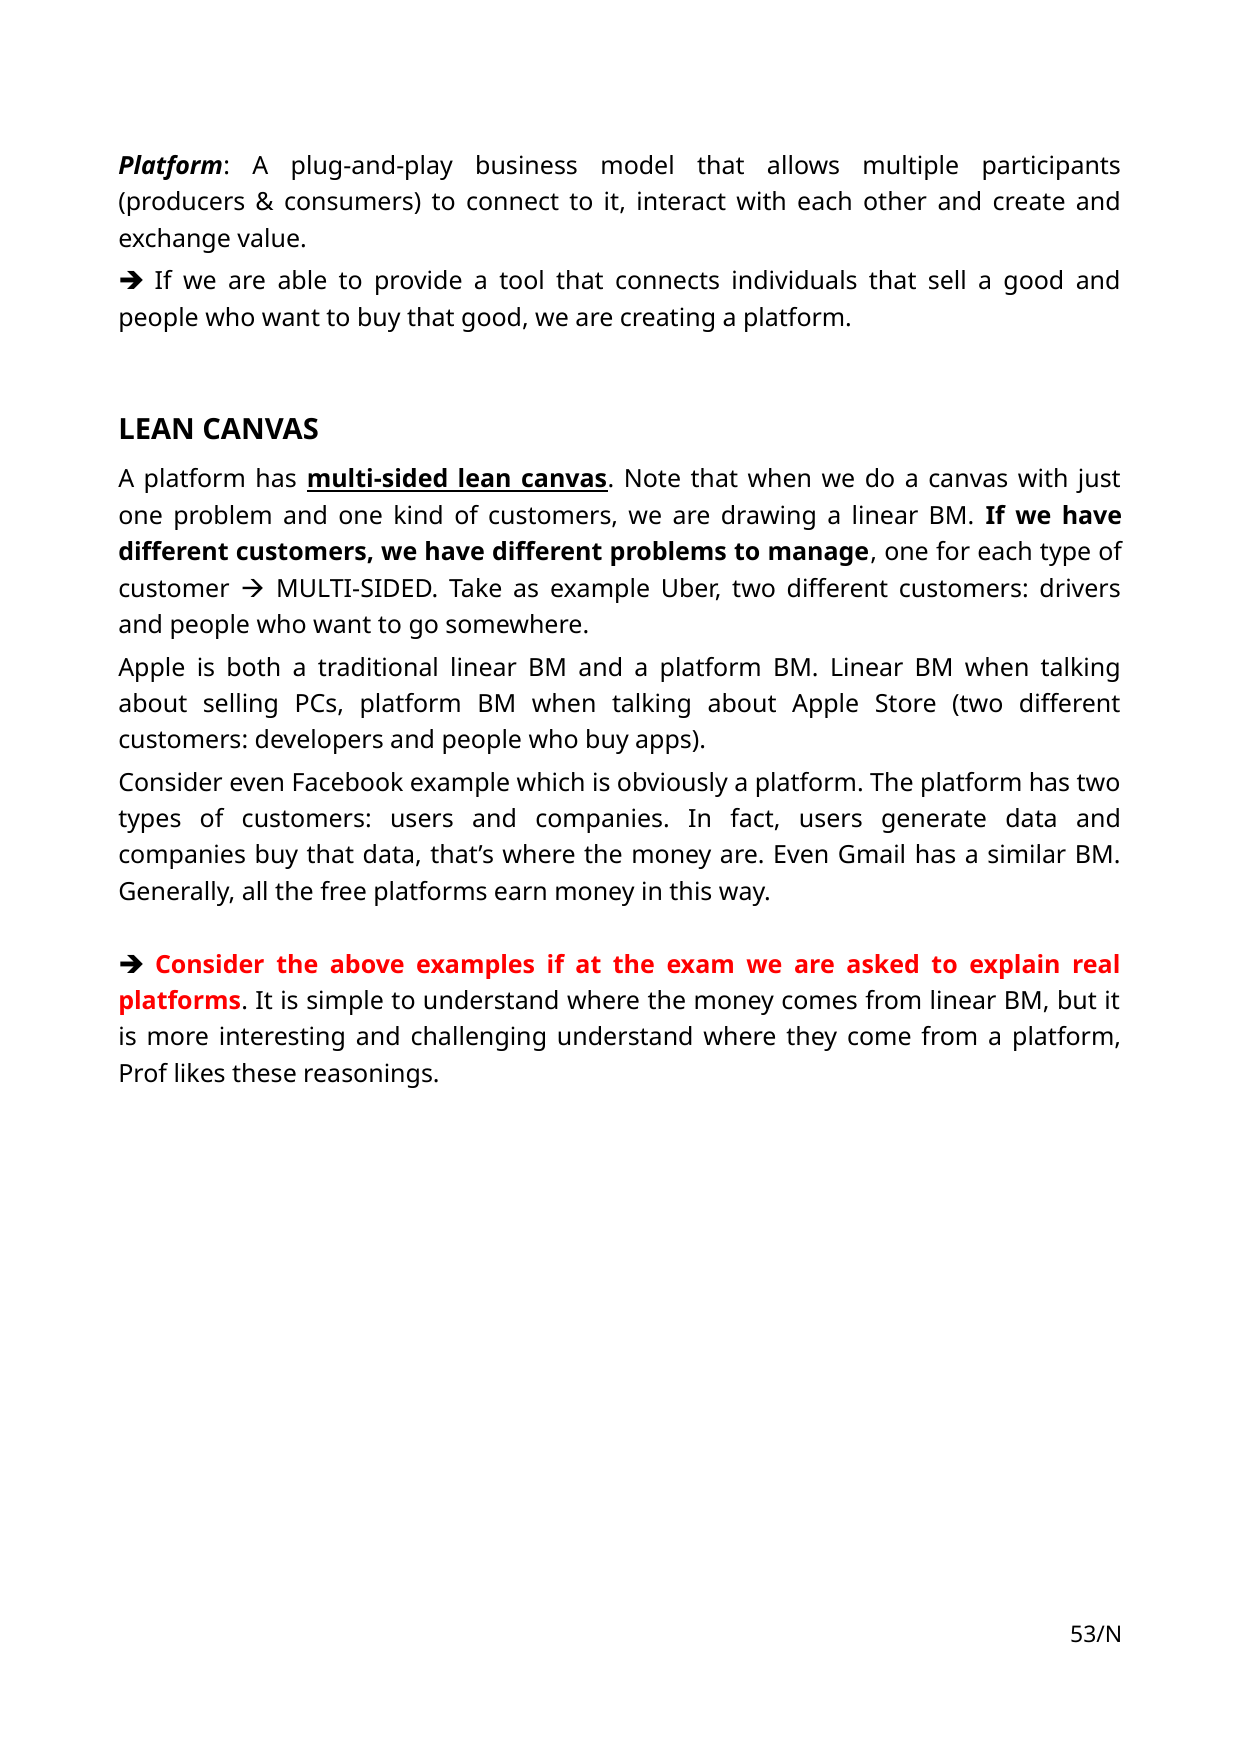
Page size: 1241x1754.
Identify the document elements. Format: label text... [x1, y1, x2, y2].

text Apple is both a traditional linear BM and a platform BM. Linear BM when talking about selling PCs, platform BM when talking about Apple Store (two different customers: developers and people who buy apps). [118, 649, 1122, 756]
text Consider the above examples if at the exam we are asked to explain real platforms. It is simple to understand where the money comes from linear BM, but it is more interesting and challenging understand where they come from a platform, Prof likes these reasonings. [118, 946, 1122, 1089]
text If we are able to provide a tool that connects individuals that sell a good and people who want to buy that good, we are creating a platform. [118, 263, 1122, 333]
text LEAN CANVAS [118, 408, 1122, 448]
text A platform has multi-sided lean canvas. Note that when we do a canvas with just one problem and one kind of customers, we are drawing a linear BM. If we have different customers, we have different problems to manage, one for each type of customer MULTI-SIDED. Take as example Uber, two different customers: drivers and people who want to go somewhere. [118, 461, 1122, 641]
text Consider even Facebook example which is obviously a platform. The platform has two types of customers: users and companies. In fact, users generate data and companies buy that data, that’s where the money are. Even Gmail has a similar BM. Generally, all the free platforms earn money in this way. [118, 764, 1122, 908]
text Platform: A plug-and-play business model that allows multiple participants (producers & consumers) to connect to it, interact with each other and create and exchange value. [118, 148, 1122, 254]
